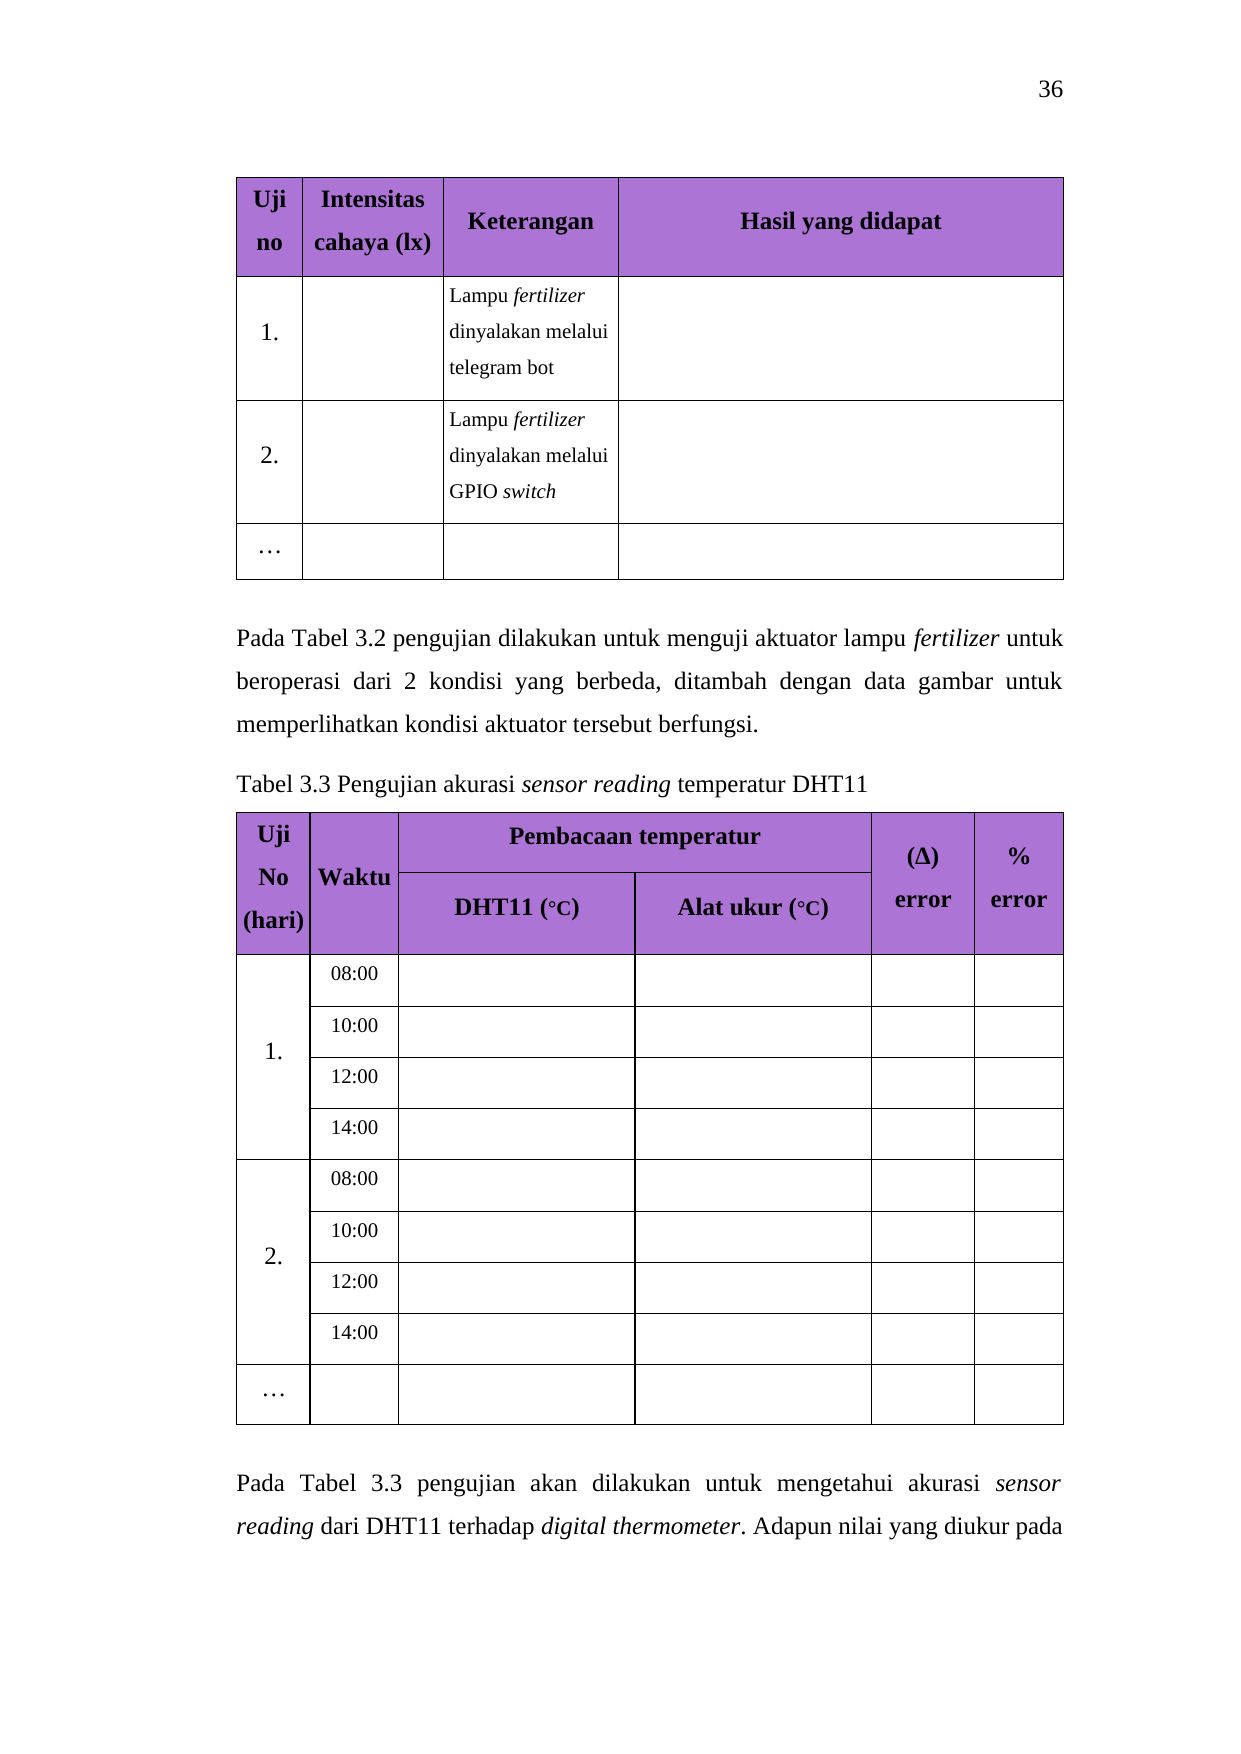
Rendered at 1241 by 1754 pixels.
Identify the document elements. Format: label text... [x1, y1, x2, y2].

table_cell 12:00 [311, 1263, 398, 1313]
table_cell [619, 277, 1063, 399]
table_cell [975, 1058, 1063, 1108]
table_cell [636, 1212, 871, 1262]
table_cell [636, 1007, 871, 1057]
table_cell [399, 1365, 634, 1424]
table_cell [619, 524, 1063, 579]
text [236, 1468, 1063, 1540]
table_cell [636, 1058, 871, 1108]
text Pada Tabel 3.2 pengujian dilakukan untuk menguji aktuator lampu fertilizer untuk beroperasi dari 2 kondisi yang berbeda, ditambah dengan data gambar untuk memperlihatkan kondisi aktuator tersebut berfungsi. [236, 623, 1063, 738]
table_header Waktu [311, 813, 398, 954]
table_cell [303, 277, 443, 399]
table_cell 10:00 [311, 1212, 398, 1262]
table_cell [399, 1160, 634, 1211]
table_header Intensitas cahaya (lx) [303, 178, 443, 276]
table_cell 1. [237, 277, 302, 399]
table_cell 14:00 [311, 1314, 398, 1364]
table_cell [975, 1212, 1063, 1262]
table_header % error [975, 813, 1063, 954]
table_cell [444, 524, 618, 579]
table_cell [303, 524, 443, 579]
table_cell [872, 1109, 974, 1159]
table_cell [636, 1109, 871, 1159]
table_cell [872, 1058, 974, 1108]
table_cell [975, 1160, 1063, 1211]
table_cell [636, 1263, 871, 1313]
table_header Uji No (hari) [237, 813, 309, 954]
table_cell [399, 1314, 634, 1364]
table_header Pembacaan temperatur [399, 813, 871, 872]
table_header Keterangan [444, 178, 618, 276]
table_header Hasil yang didapat [619, 178, 1063, 276]
table_cell 08:00 [311, 955, 398, 1006]
table_cell [872, 1365, 974, 1424]
table_cell [636, 1314, 871, 1364]
table_cell Lampu fertilizer dinyalakan melalui GPIO switch [444, 401, 618, 523]
table_cell 10:00 [311, 1007, 398, 1057]
table_cell [872, 1263, 974, 1313]
table_cell [303, 401, 443, 523]
table_cell [399, 1263, 634, 1313]
table_cell [399, 1212, 634, 1262]
table_cell [399, 955, 634, 1006]
table_cell [399, 1109, 634, 1159]
table_cell Alat ukur (°C) [636, 873, 871, 954]
table_cell [872, 1160, 974, 1211]
table_cell DHT11 (°C) [399, 873, 634, 954]
table_cell [619, 401, 1063, 523]
table_cell [636, 955, 871, 1006]
table_cell [399, 1058, 634, 1108]
table_header Uji no [237, 178, 302, 276]
table_cell [636, 1365, 871, 1424]
table_cell [872, 1212, 974, 1262]
table_cell [311, 1365, 398, 1424]
table_cell … [237, 524, 302, 579]
table_cell 2. [237, 1160, 309, 1364]
table_cell [975, 955, 1063, 1006]
table_cell [975, 1263, 1063, 1313]
table_cell [872, 955, 974, 1006]
text Tabel 3.3 Pengujian akurasi sensor reading temperatur DHT11 [236, 769, 1063, 798]
table_cell [975, 1007, 1063, 1057]
table_cell [872, 1007, 974, 1057]
table_header (Δ) error [872, 813, 974, 954]
table_cell … [237, 1365, 309, 1424]
table_cell [975, 1314, 1063, 1364]
table_cell 08:00 [311, 1160, 398, 1211]
table_cell Lampu fertilizer dinyalakan melalui telegram bot [444, 277, 618, 399]
table_cell [975, 1109, 1063, 1159]
table_cell [399, 1007, 634, 1057]
table_cell [975, 1365, 1063, 1424]
table_cell [872, 1314, 974, 1364]
table_cell 2. [237, 401, 302, 523]
table_cell [636, 1160, 871, 1211]
table_cell 1. [237, 955, 309, 1159]
table_cell 14:00 [311, 1109, 398, 1159]
table_cell 12:00 [311, 1058, 398, 1108]
